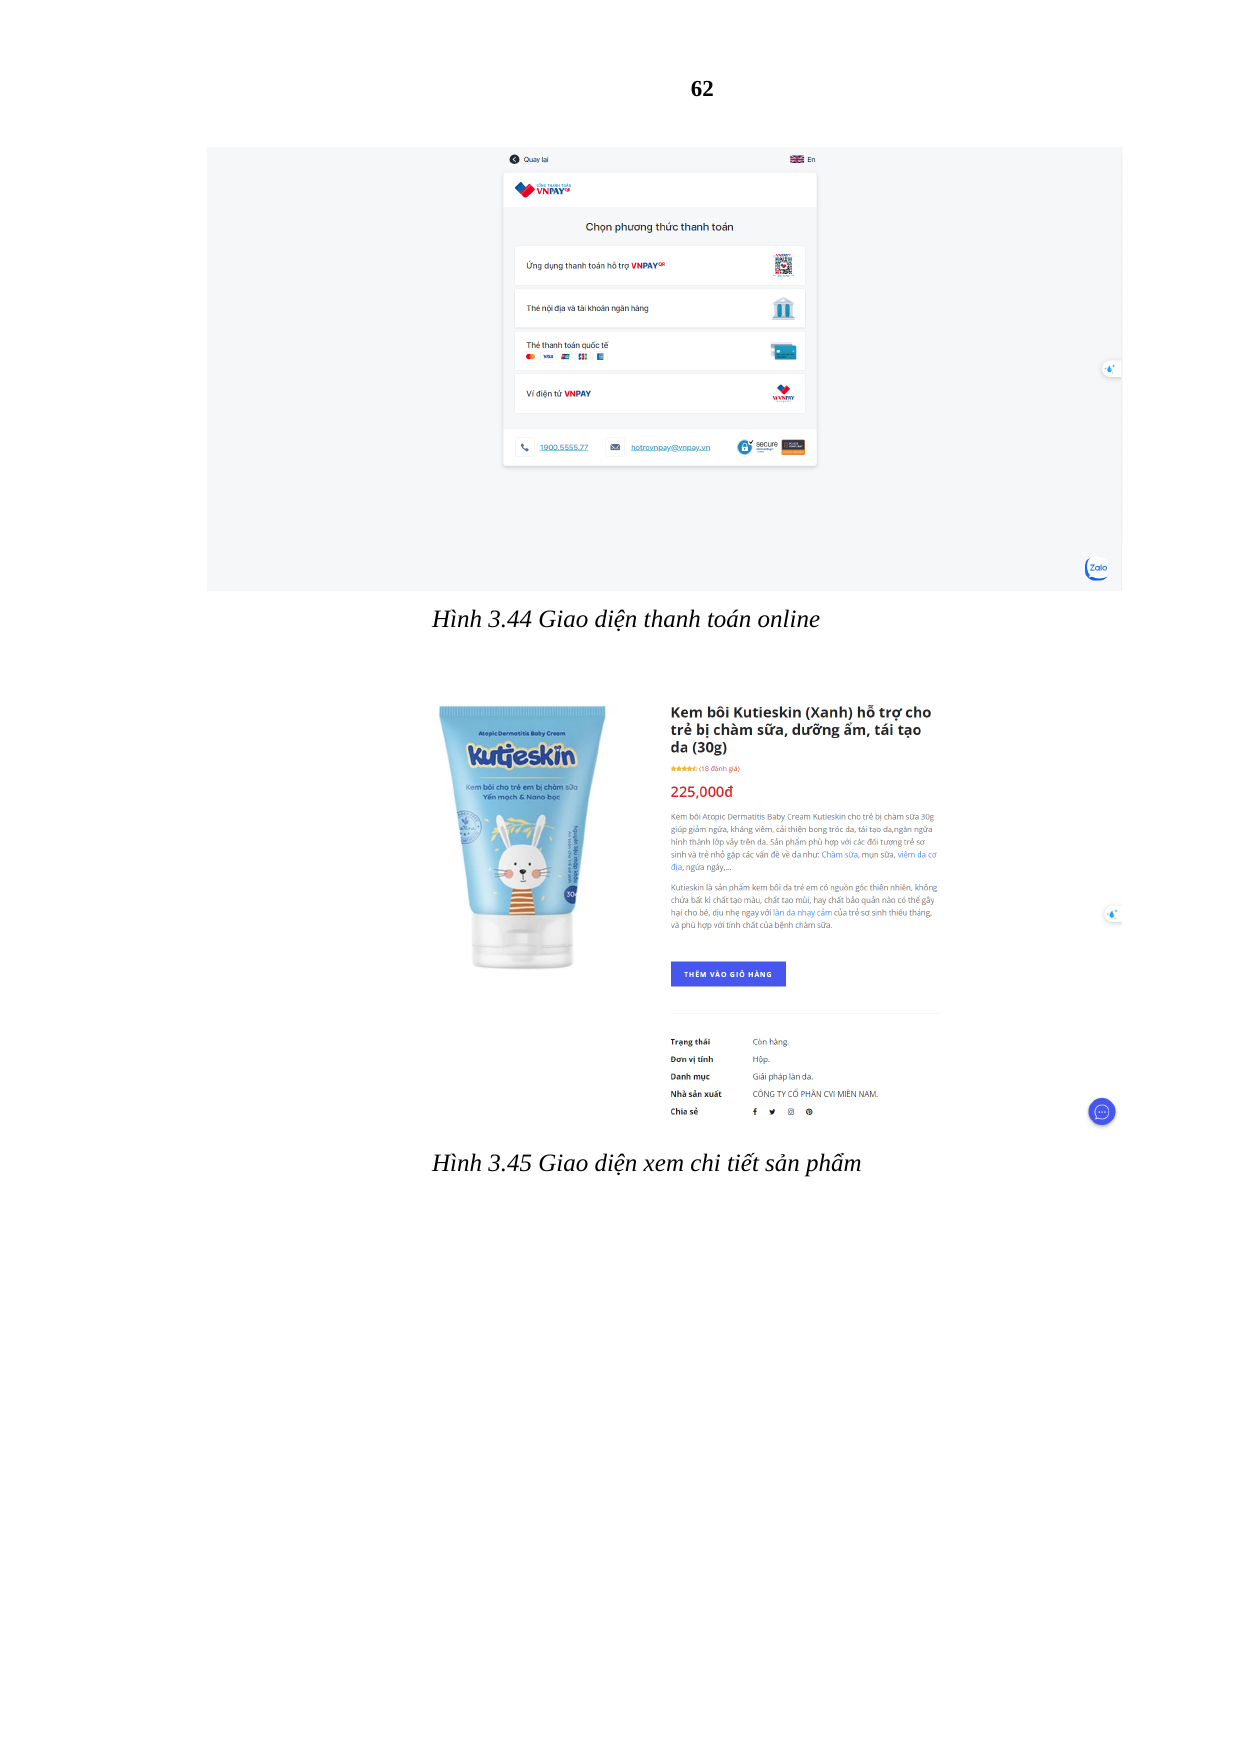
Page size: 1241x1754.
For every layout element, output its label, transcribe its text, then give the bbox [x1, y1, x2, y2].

picture [206, 147, 1123, 591]
picture [206, 693, 1123, 1135]
